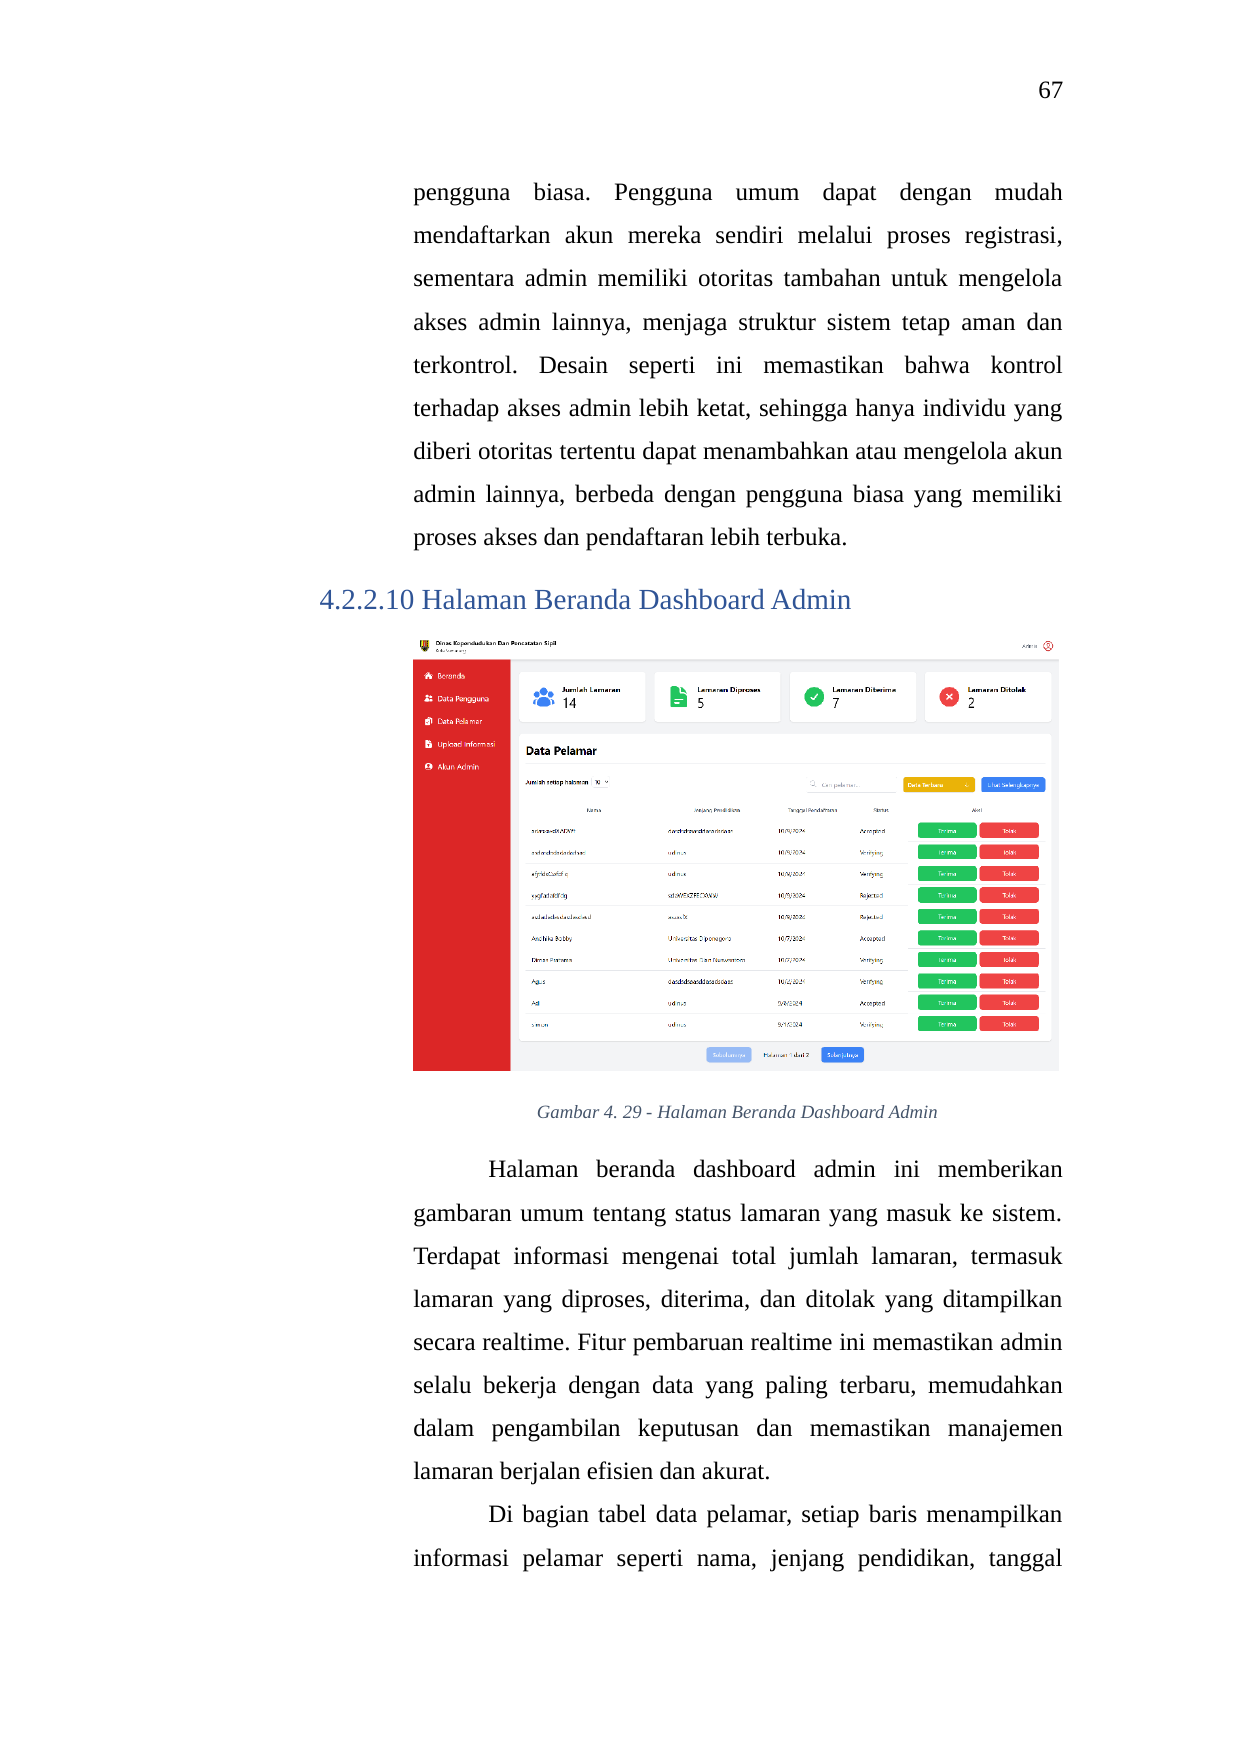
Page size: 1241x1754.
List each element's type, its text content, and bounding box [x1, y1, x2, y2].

picture [413, 632, 1059, 1071]
subtitle 4.2.2.10 Halaman Beranda Dashboard Admin [319, 582, 1063, 616]
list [413, 177, 1063, 551]
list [413, 1499, 1063, 1571]
list Halaman beranda dashboard admin ini memberikan gambaran umum tentang status lamaran yang masuk ke sistem. Terdapat informasi mengenai total jumlah lamaran, termasuk lamaran yang diproses, diterima, dan ditolak yang ditampilkan secara realtime. Fitur pembaruan realtime ini memastikan admin selalu bekerja dengan data yang paling terbaru, memudahkan dalam pengambilan keputusan dan memastikan manajemen lamaran berjalan efisien dan akurat. [413, 1154, 1063, 1485]
text Gambar 4. 29 - Halaman Beranda Dashboard Admin [413, 1101, 1063, 1123]
